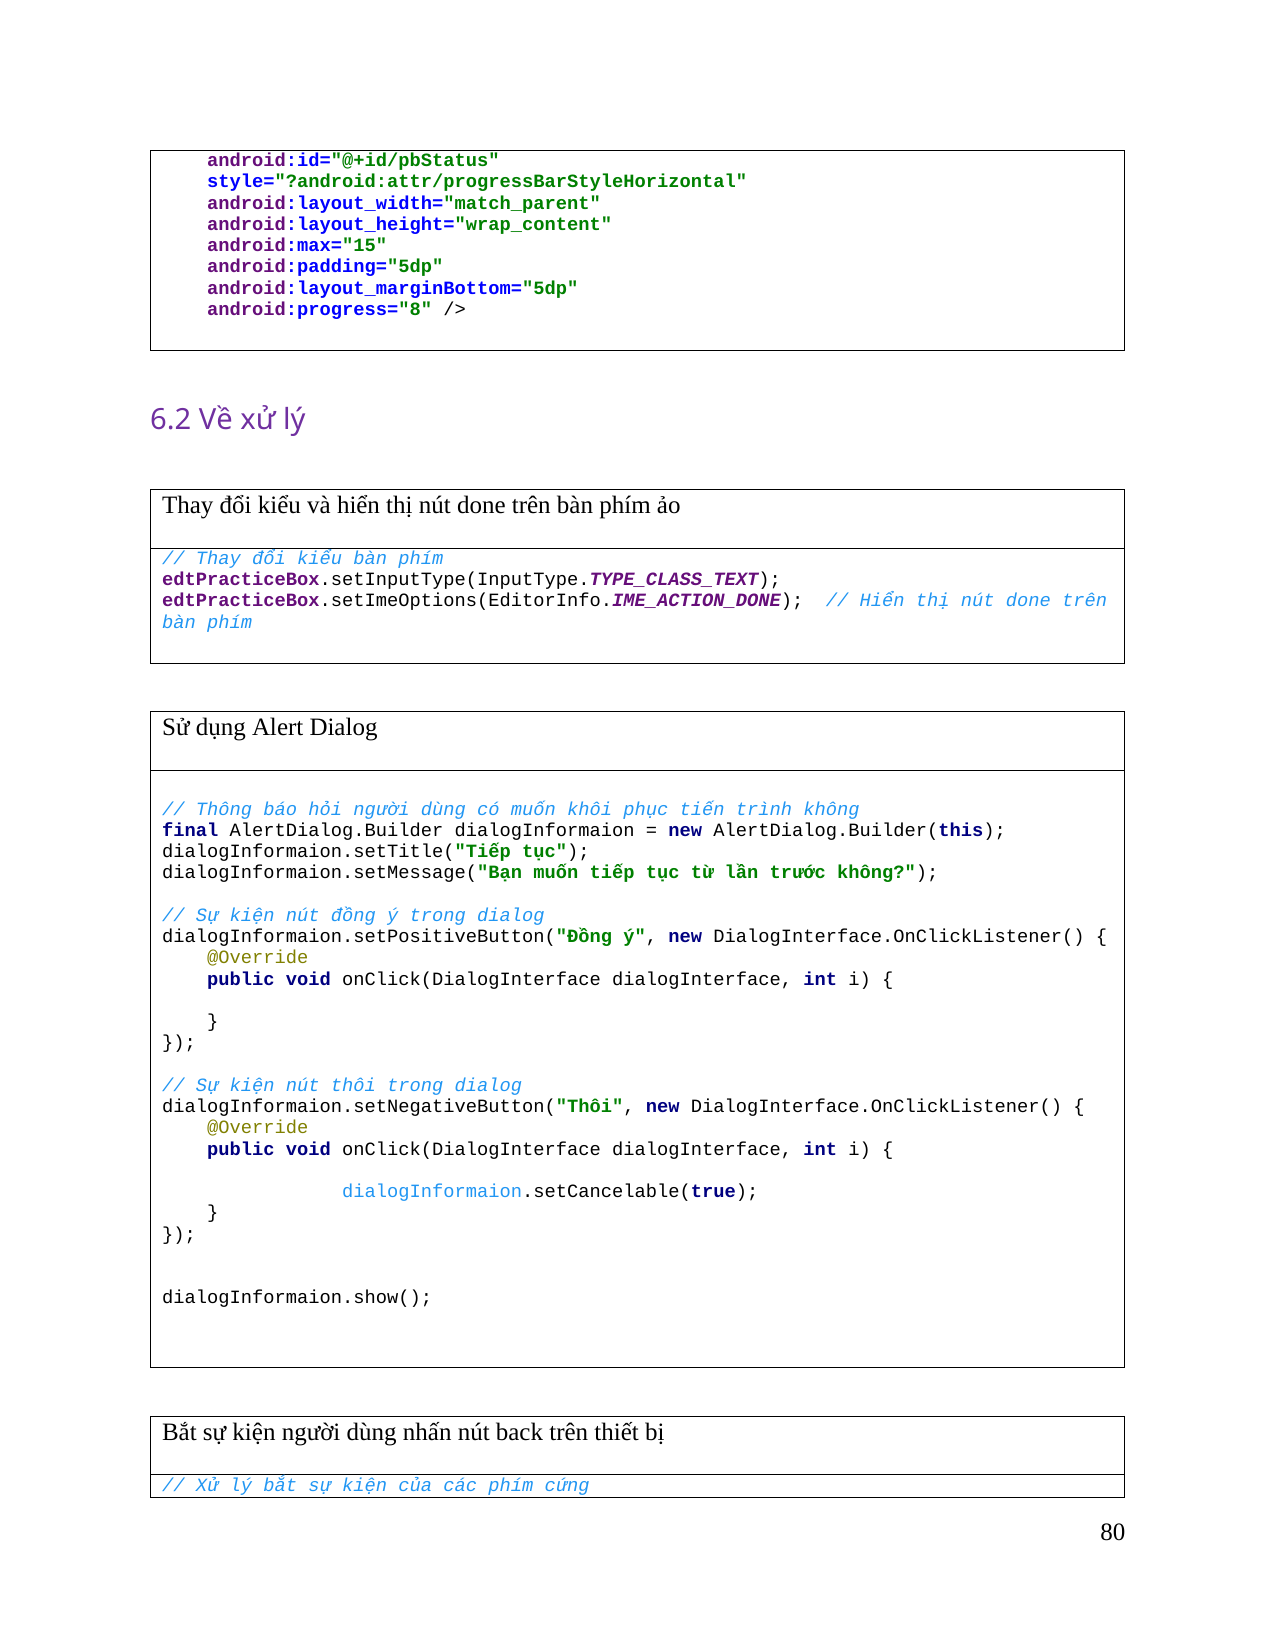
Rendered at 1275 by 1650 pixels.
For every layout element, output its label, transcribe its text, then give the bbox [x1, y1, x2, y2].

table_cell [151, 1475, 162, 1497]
table_cell // Thông báo hỏi người dùng có muốn khôi phục tiến trình không final AlertDialog.Builder dialogInformaion = new AlertDialog.Builder(this); dialogInformaion.setTitle("Tiếp tục"); dialogInformaion.setMessage("Bạn muốn tiếp tục từ lần trước không?"); // Sự kiện nút đồng ý trong dialog dialogInformaion.setPositiveButton("Đồng ý", new DialogInterface.OnClickListener() { @Override public void onClick(DialogInterface dialogInterface, int i) { } }); // Sự kiện nút thôi trong dialog dialogInformaion.setNegativeButton("Thôi", new DialogInterface.OnClickListener() { @Override public void onClick(DialogInterface dialogInterface, int i) { dialogInformaion.setCancelable(true); } }); dialogInformaion.show(); [151, 771, 1124, 1367]
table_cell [151, 151, 1124, 350]
table_header Bắt sự kiện người dùng nhấn nút back trên thiết bị [151, 1417, 1124, 1474]
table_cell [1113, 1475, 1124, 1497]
table_cell // Thay đổi kiểu bàn phím edtPracticeBox.setInputType(InputType.TYPE_CLASS_TEXT); edtPracticeBox.setImeOptions(EditorInfo.IME_ACTION_DONE); // Hiển thị nút done trên bàn phím [151, 549, 1124, 662]
table_header Sử dụng Alert Dialog [151, 712, 1124, 770]
table_header Thay đổi kiểu và hiển thị nút done trên bàn phím ảo [151, 490, 1124, 548]
subtitle 6.2 Về xử lý [150, 398, 1125, 438]
